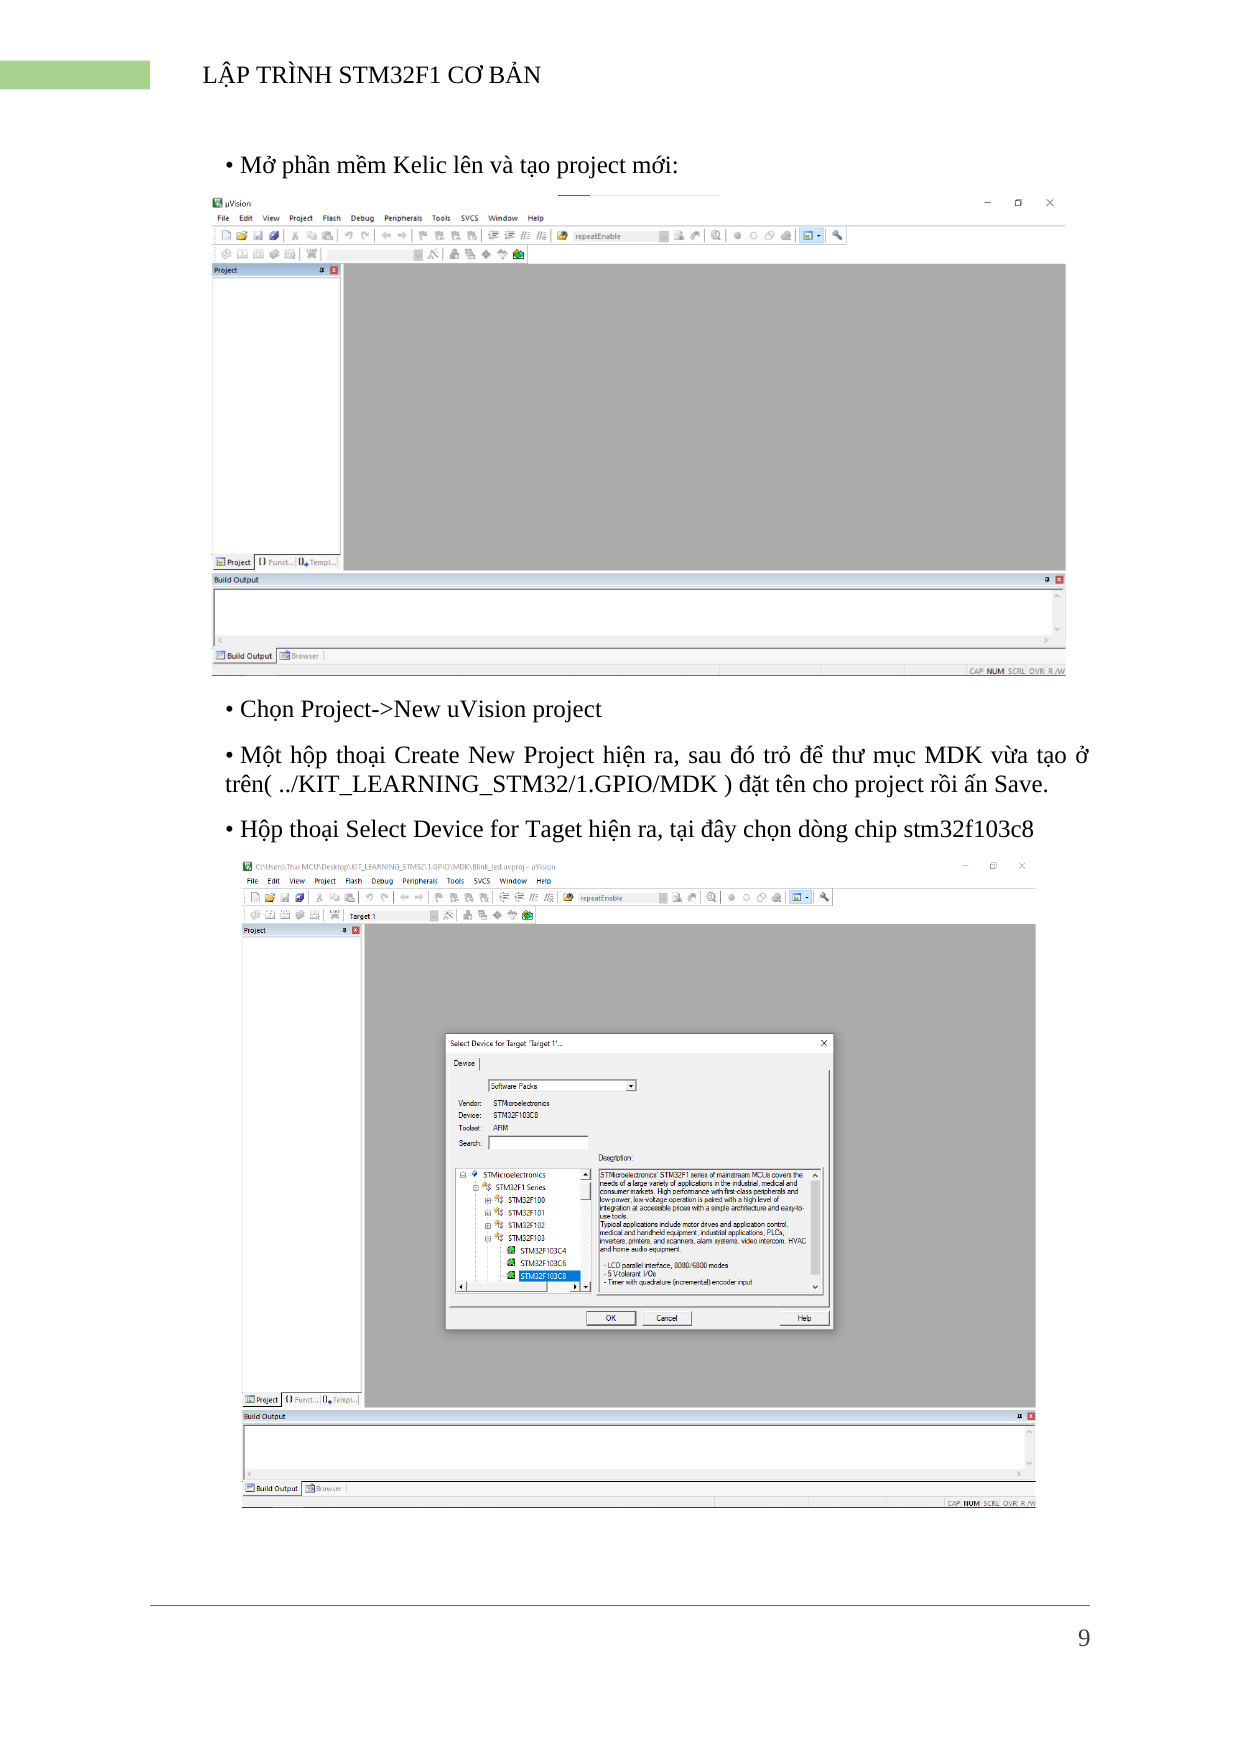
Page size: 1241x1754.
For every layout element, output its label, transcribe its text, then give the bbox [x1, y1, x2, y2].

text Mở phần mềm Kelic lên và tạo project mới: [225, 150, 1090, 179]
picture [241, 859, 1036, 1508]
text Một hộp thoại Create New Project hiện ra, sau đó trỏ để thư mục MDK vừa tạo ở trên( ../KIT_LEARNING_STM32/1.GPIO/MDK ) đặt tên cho project rồi ấn Save. [225, 740, 1090, 797]
text Hộp thoại Select Device for Taget hiện ra, tại đây chọn dòng chip stm32f103c8 [225, 814, 1090, 843]
text Chọn Project->New uVision project [225, 694, 1090, 723]
picture [211, 195, 1066, 676]
